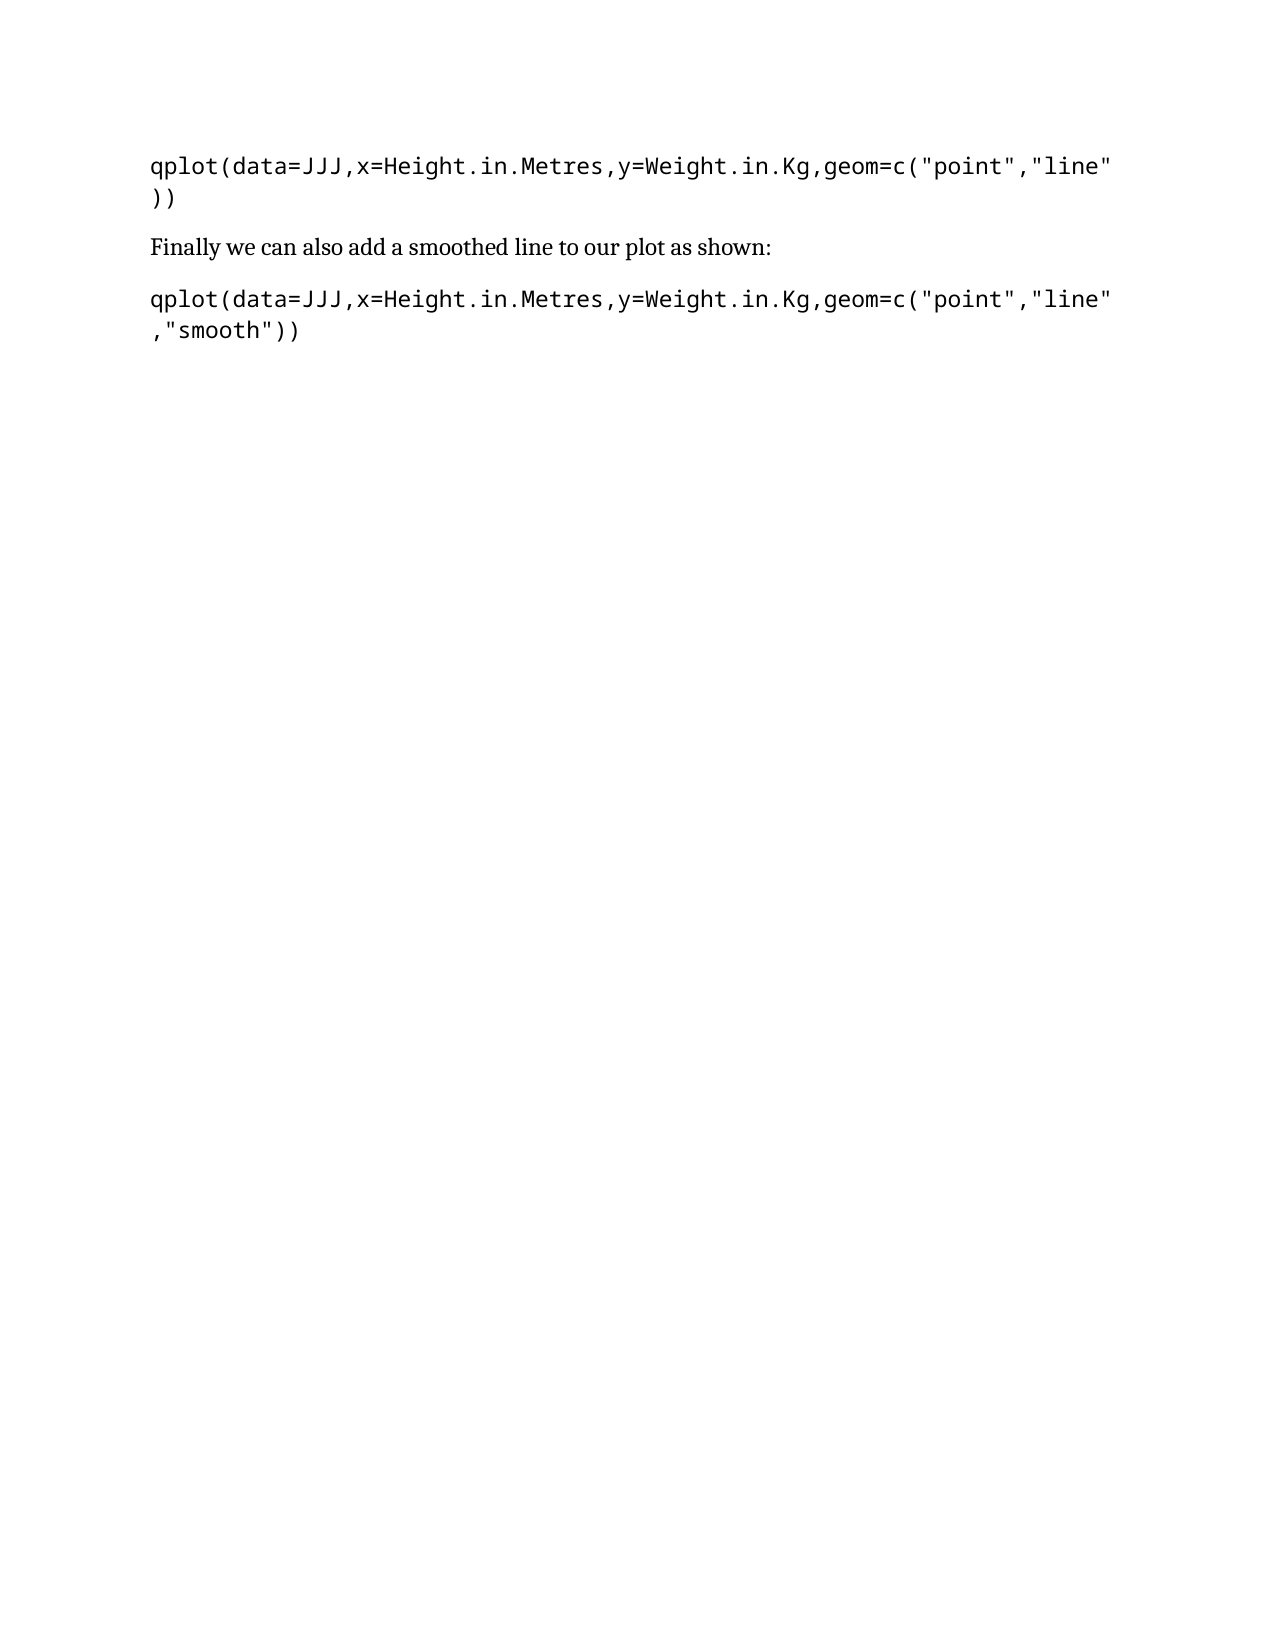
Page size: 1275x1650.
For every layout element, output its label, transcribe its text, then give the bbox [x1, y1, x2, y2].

text Finally we can also add a smoothed line to our plot as shown: [150, 233, 1125, 262]
text qplot(data=JJJ,x=Height.in.Metres,y=Weight.in.Kg,geom=c("point","line","smooth")) [150, 283, 1125, 345]
text qplot(data=JJJ,x=Height.in.Metres,y=Weight.in.Kg,geom=c("point","line")) [150, 150, 1125, 212]
